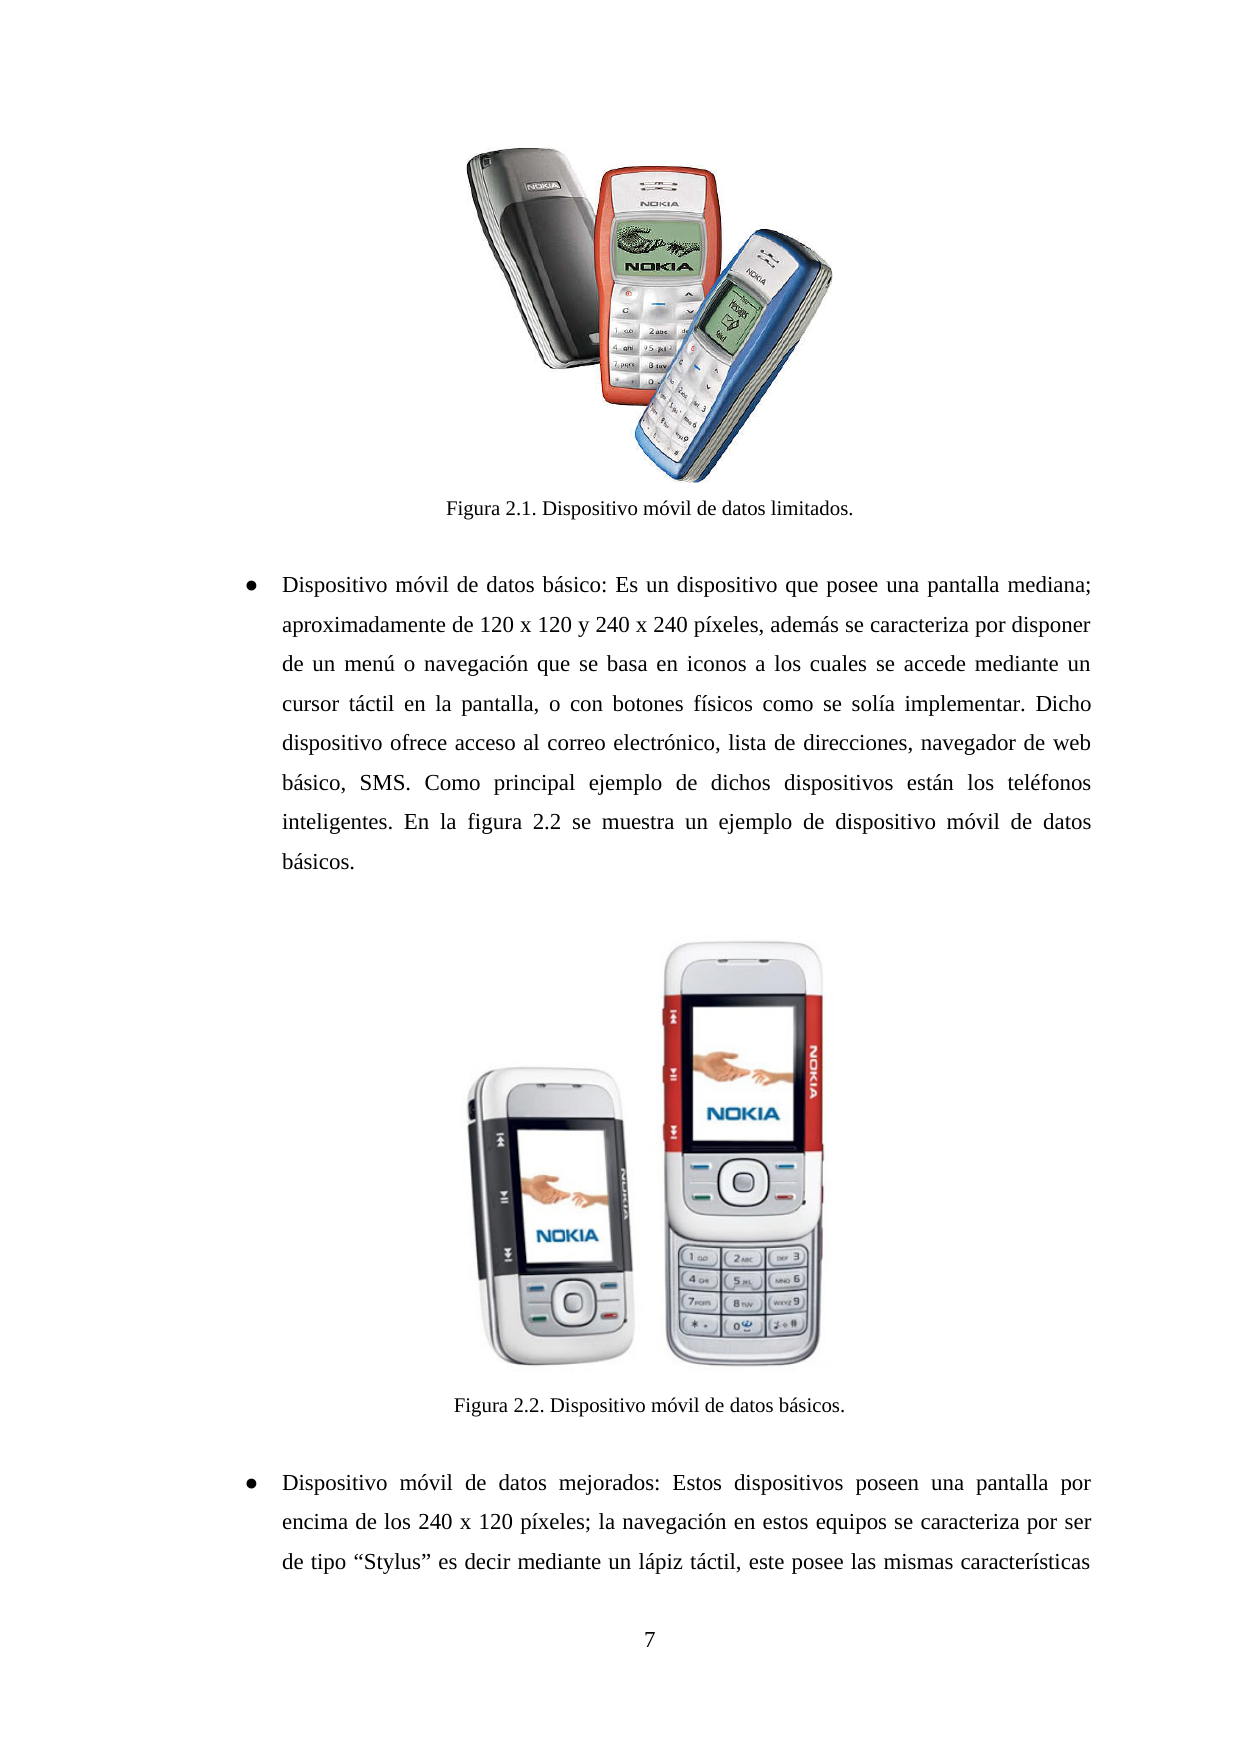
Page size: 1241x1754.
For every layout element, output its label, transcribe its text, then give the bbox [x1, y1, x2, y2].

text Figura 2.1. Dispositivo móvil de datos limitados. [207, 496, 1092, 520]
text Figura 2.2. Dispositivo móvil de datos básicos. [207, 1393, 1092, 1417]
list Dispositivo móvil de datos básico: Es un dispositivo que posee una pantalla mediana; aproximadamente de 120 x 120 y 240 x 240 píxeles, además se caracteriza por disponer de un menú o navegación que se basa en iconos a los cuales se accede mediante un cursor táctil en la pantalla, o con botones físicos como se solía implementar. Dicho dispositivo ofrece acceso al correo electrónico, lista de direcciones, navegador de web básico, SMS. Como principal ejemplo de dichos dispositivos están los teléfonos inteligentes. En la figura 2.2 se muestra un ejemplo de dispositivo móvil de datos básicos. [244, 571, 1092, 874]
picture [466, 147, 833, 483]
picture [461, 926, 839, 1381]
